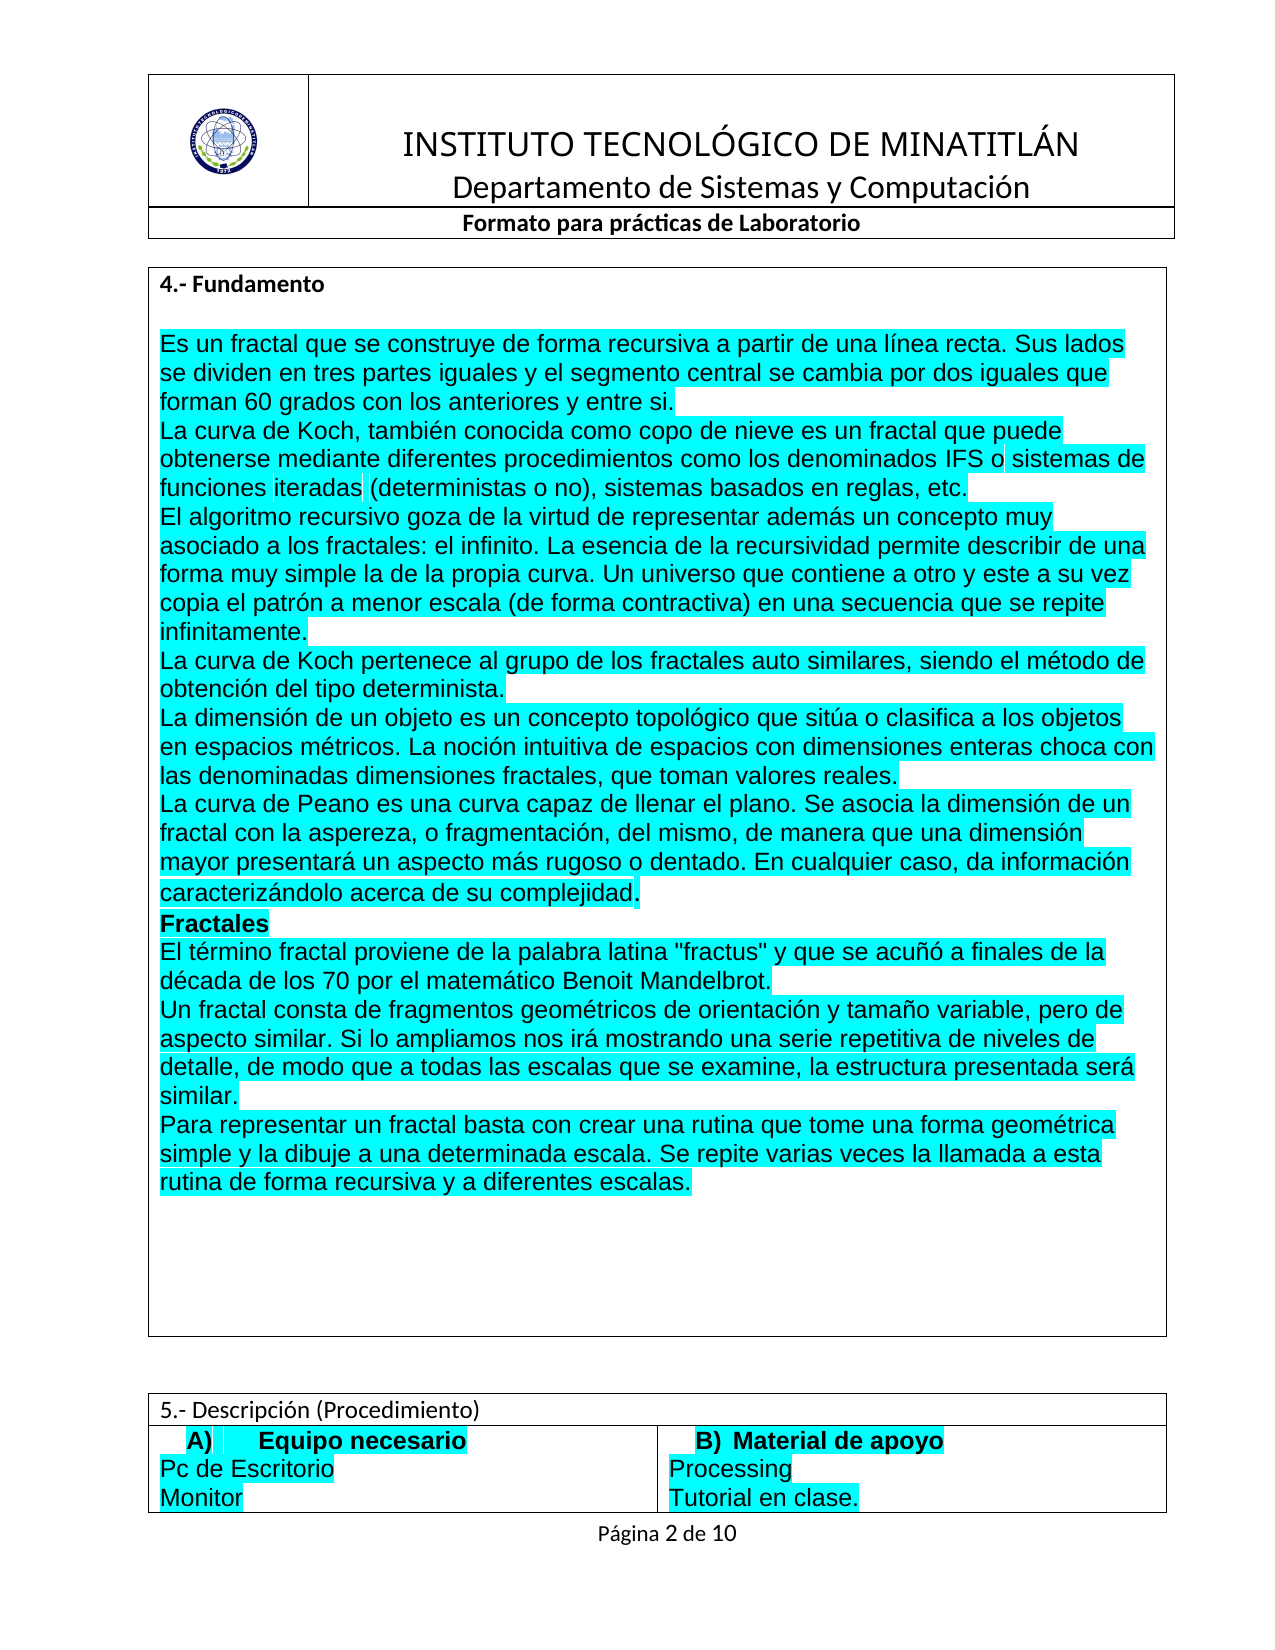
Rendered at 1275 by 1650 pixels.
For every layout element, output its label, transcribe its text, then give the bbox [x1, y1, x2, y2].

table_cell Equipo necesario Pc de Escritorio Monitor Teclado Mouse [243, 1426, 657, 1512]
table_cell Material de apoyo Processing Tutorial en clase. [792, 1426, 1166, 1512]
table_header 5.- Descripción (Procedimiento) [149, 1394, 1166, 1424]
table_cell Material de apoyo Processing Tutorial en clase. [658, 1426, 695, 1512]
table_header 4.- Fundamento Es un fractal que se construye de forma recursiva a partir de una línea recta. Sus lados se dividen en tres partes iguales y el segmento central se cambia por dos iguales que forman 60 grados con los anteriores y entre si. La curva de Koch, también conocida como copo de nieve es un fractal que puede obtenerse mediante diferentes procedimientos como los denominados IFS o sistemas de funciones iteradas (deterministas o no), sistemas basados en reglas, etc. El algoritmo recursivo goza de la virtud de representar además un concepto muy asociado a los fractales: el infinito. La esencia de la recursividad permite describir de una forma muy simple la de la propia curva. Un universo que contiene a otro y este a su vez copia el patrón a menor escala (de forma contractiva) en una secuencia que se repite infinitamente. La curva de Koch pertenece al grupo de los fractales auto similares, siendo el método de obtención del tipo determinista. La dimensión de un objeto es un concepto topológico que sitúa o clasifica a los objetos en espacios métricos. La noción intuitiva de espacios con dimensiones enteras choca con las denominadas dimensiones fractales, que toman valores reales. La curva de Peano es una curva capaz de llenar el plano. Se asocia la dimensión de un fractal con la aspereza, o fragmentación, del mismo, de manera que una dimensión mayor presentará un aspecto más rugoso o dentado. En cualquier caso, da información caracterizándolo acerca de su complejidad. Fractales El término fractal proviene de la palabra latina "fractus" y que se acuñó a finales de la década de los 70 por el matemático Benoit Mandelbrot. Un fractal consta de fragmentos geométricos de orientación y tamaño variable, pero de aspecto similar. Si lo ampliamos nos irá mostrando una serie repetitiva de niveles de detalle, de modo que a todas las escalas que se examine, la estructura presentada será similar. Para representar un fractal basta con crear una rutina que tome una forma geométrica simple y la dibuje a una determinada escala. Se repite varias veces la llamada a esta rutina de forma recursiva y a diferentes escalas. [149, 268, 1166, 1336]
picture [187, 105, 263, 176]
